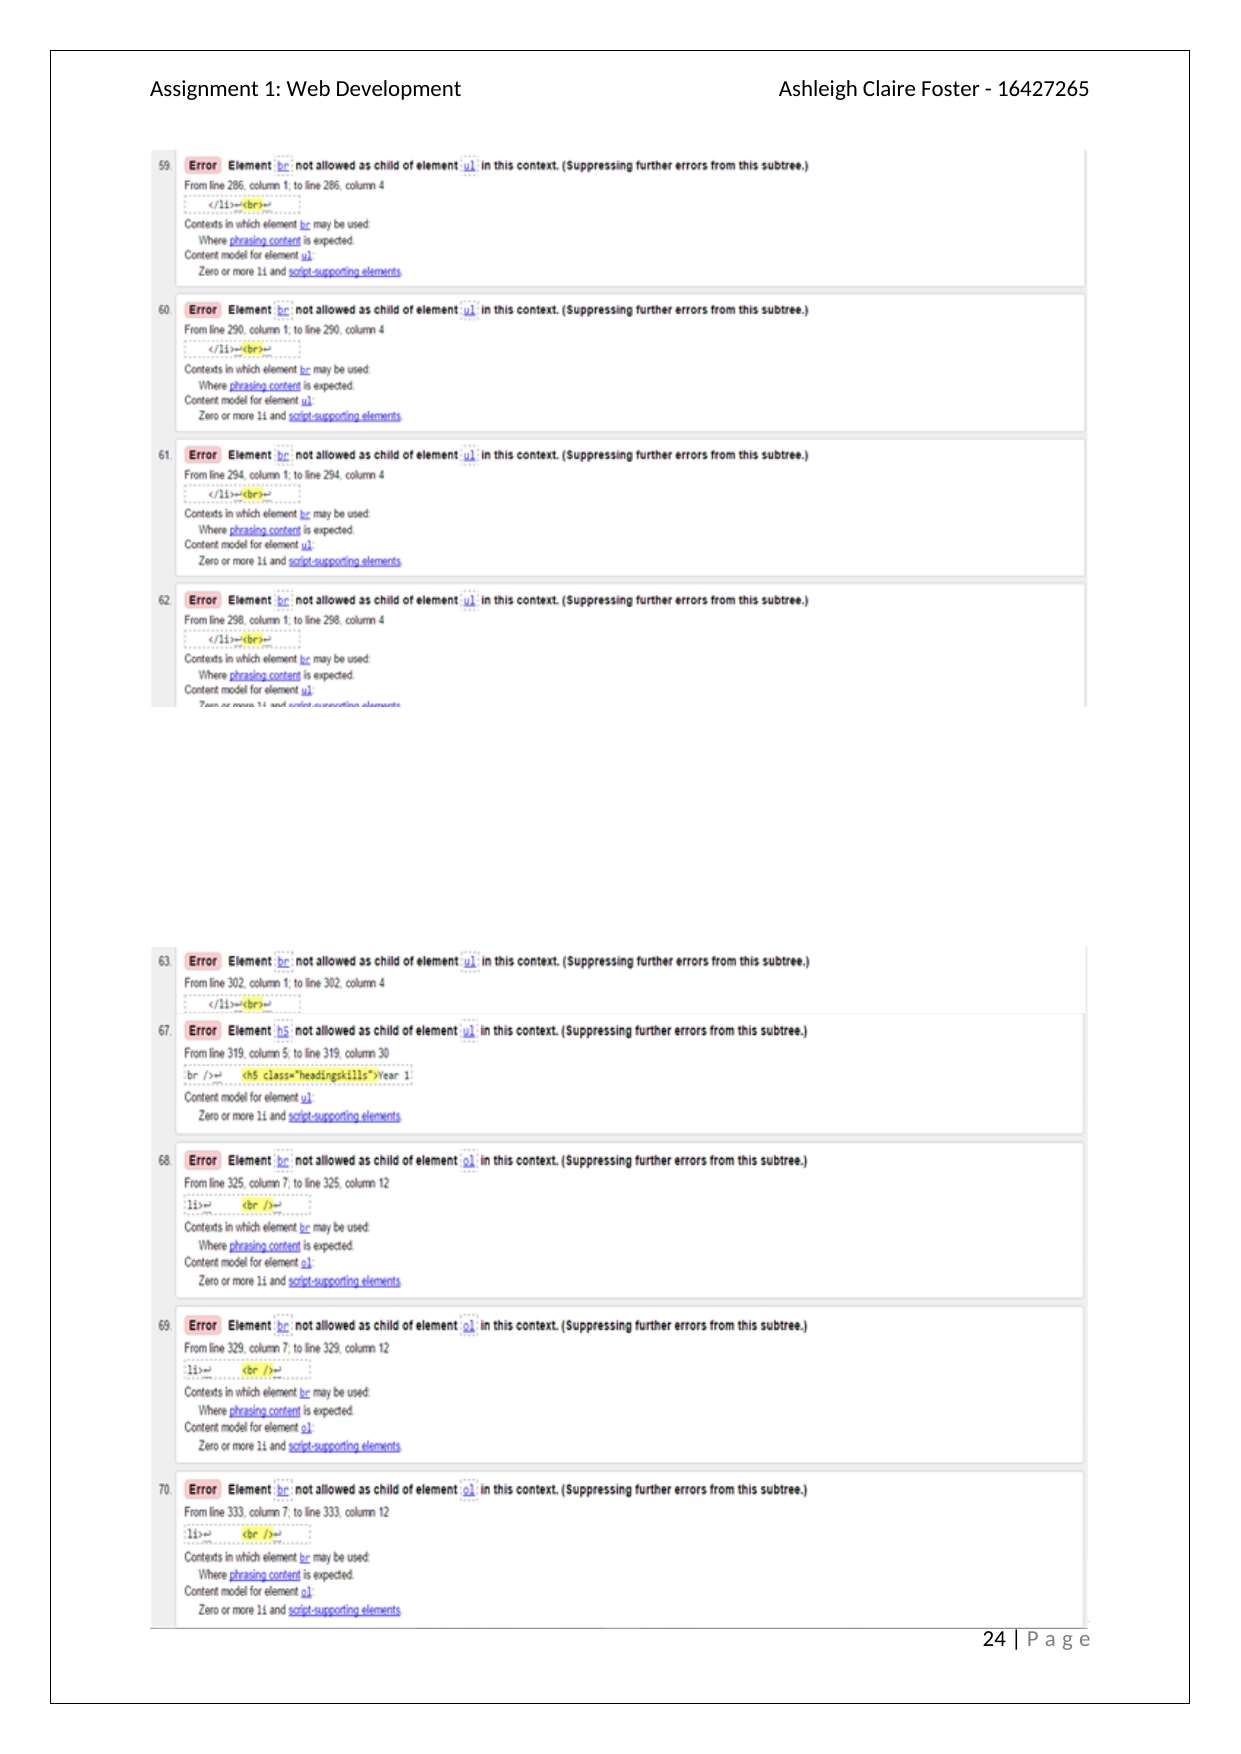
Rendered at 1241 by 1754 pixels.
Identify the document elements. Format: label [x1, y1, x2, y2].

picture [150, 947, 1087, 1629]
picture [150, 150, 1087, 707]
